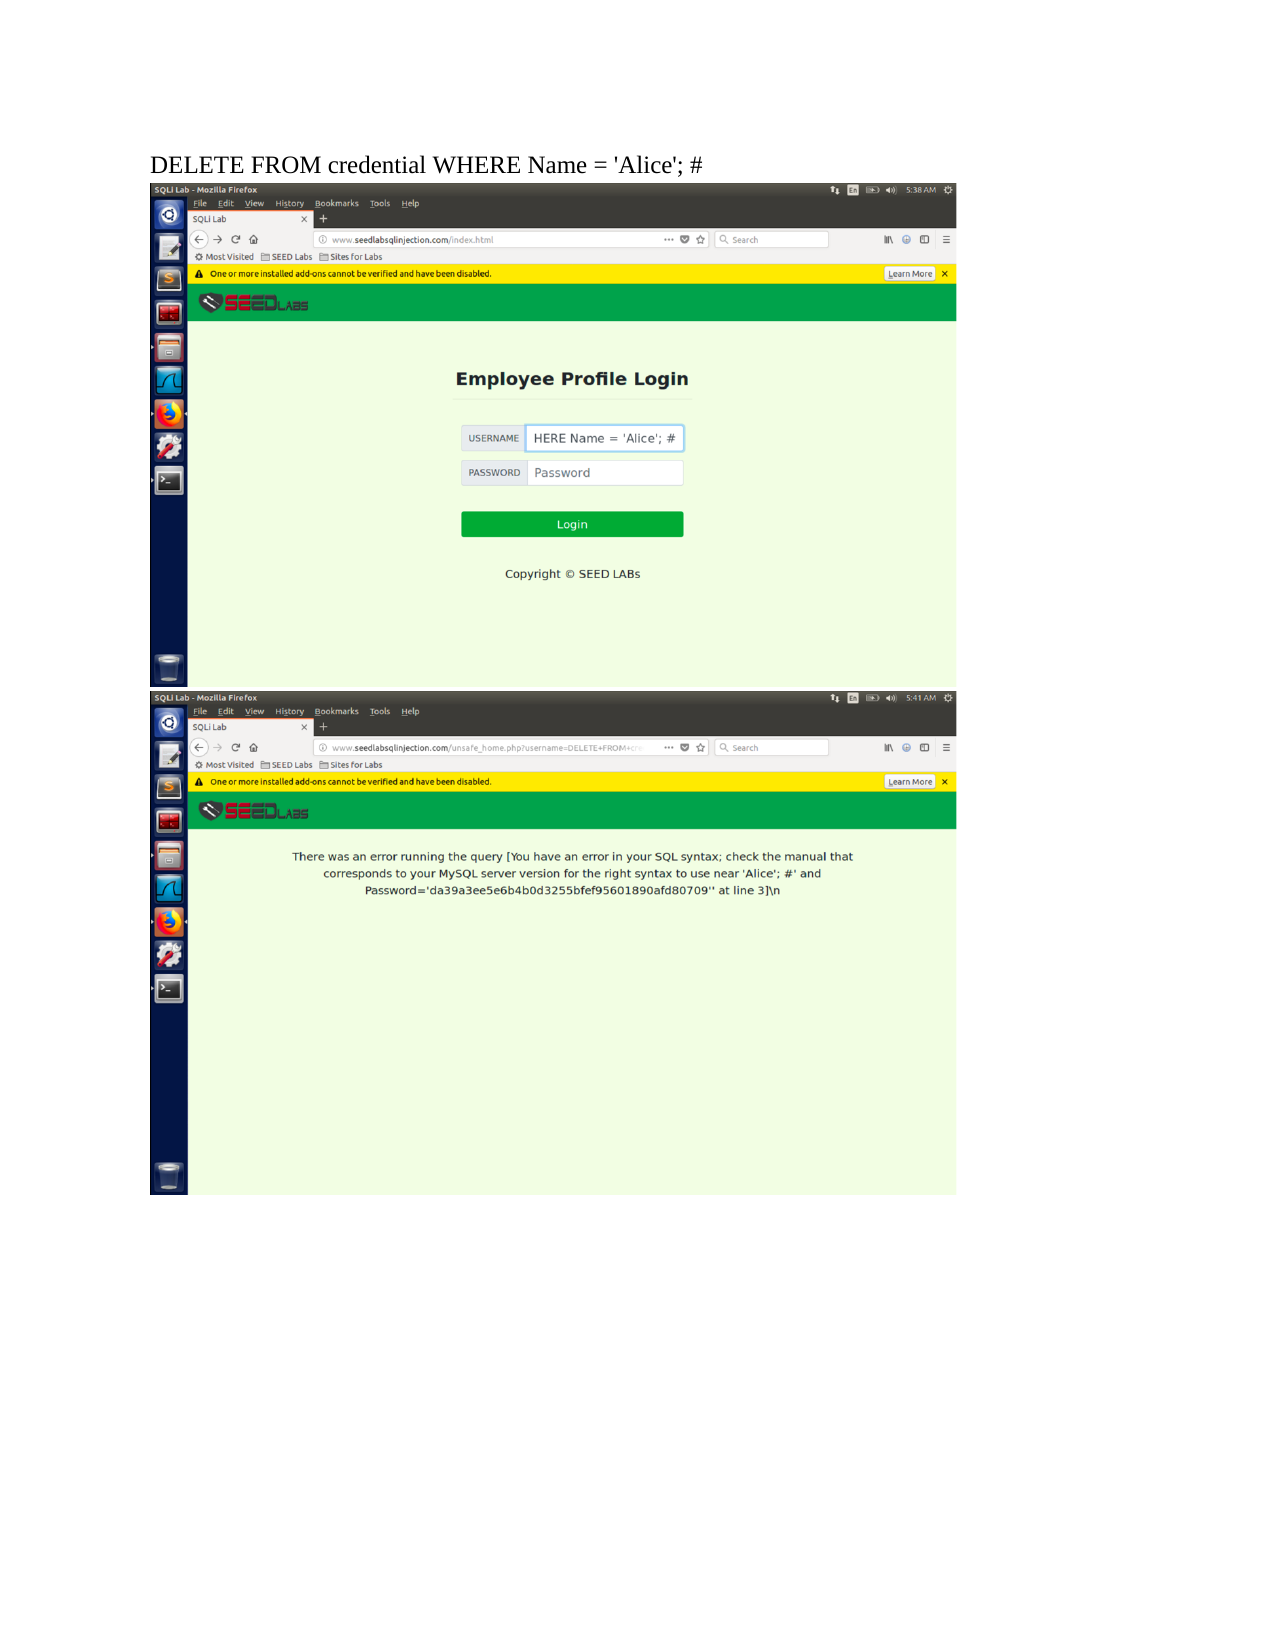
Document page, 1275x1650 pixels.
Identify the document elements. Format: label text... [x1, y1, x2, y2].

text DELETE FROM credential WHERE Name = 'Alice'; # [150, 150, 1125, 179]
picture [150, 183, 957, 687]
picture [150, 691, 957, 1195]
